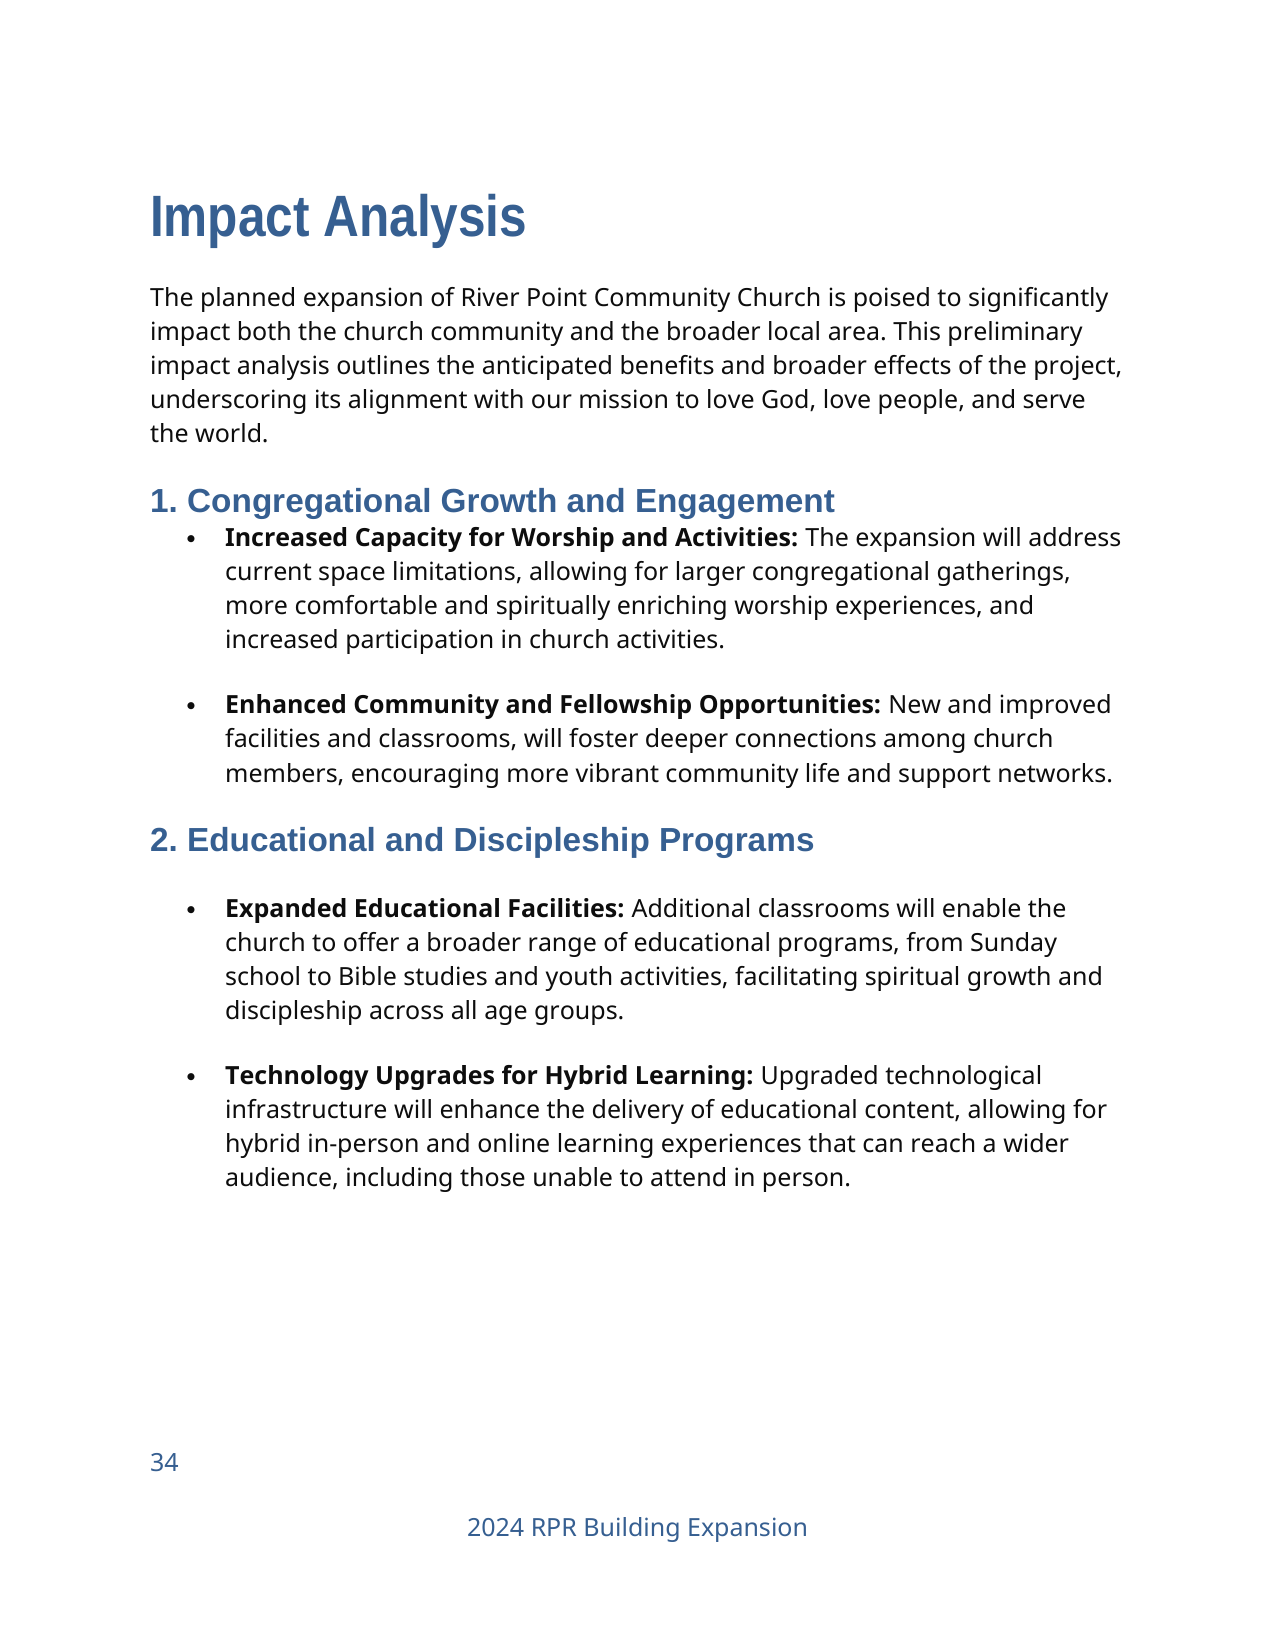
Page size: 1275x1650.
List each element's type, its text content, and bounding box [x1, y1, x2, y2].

subtitle 2. Educational and Discipleship Programs [150, 821, 1125, 859]
subtitle 1. Congregational Growth and Engagement [150, 481, 1125, 519]
list Expanded Educational Facilities: Additional classrooms will enable the church to offer a broader range of educational programs, from Sunday school to Bible studies and youth activities, facilitating spiritual growth and discipleship across all age groups. [187, 890, 1125, 1026]
text The planned expansion of River Point Community Church is poised to significantly impact both the church community and the broader local area. This preliminary impact analysis outlines the anticipated benefits and broader effects of the project, underscoring its alignment with our mission to love God, love people, and serve the world. [150, 279, 1125, 450]
list Technology Upgrades for Hybrid Learning: Upgraded technological infrastructure will enhance the delivery of educational content, allowing for hybrid in-person and online learning experiences that can reach a wider audience, including those unable to attend in person. [187, 1058, 1125, 1194]
list Increased Capacity for Worship and Activities: The expansion will address current space limitations, allowing for larger congregational gatherings, more comfortable and spiritually enriching worship experiences, and increased participation in church activities. [187, 519, 1125, 656]
subtitle Impact Analysis [150, 181, 1107, 248]
list Enhanced Community and Fellowship Opportunities: New and improved facilities and classrooms, will foster deeper connections among church members, encouraging more vibrant community life and support networks. [187, 687, 1125, 789]
